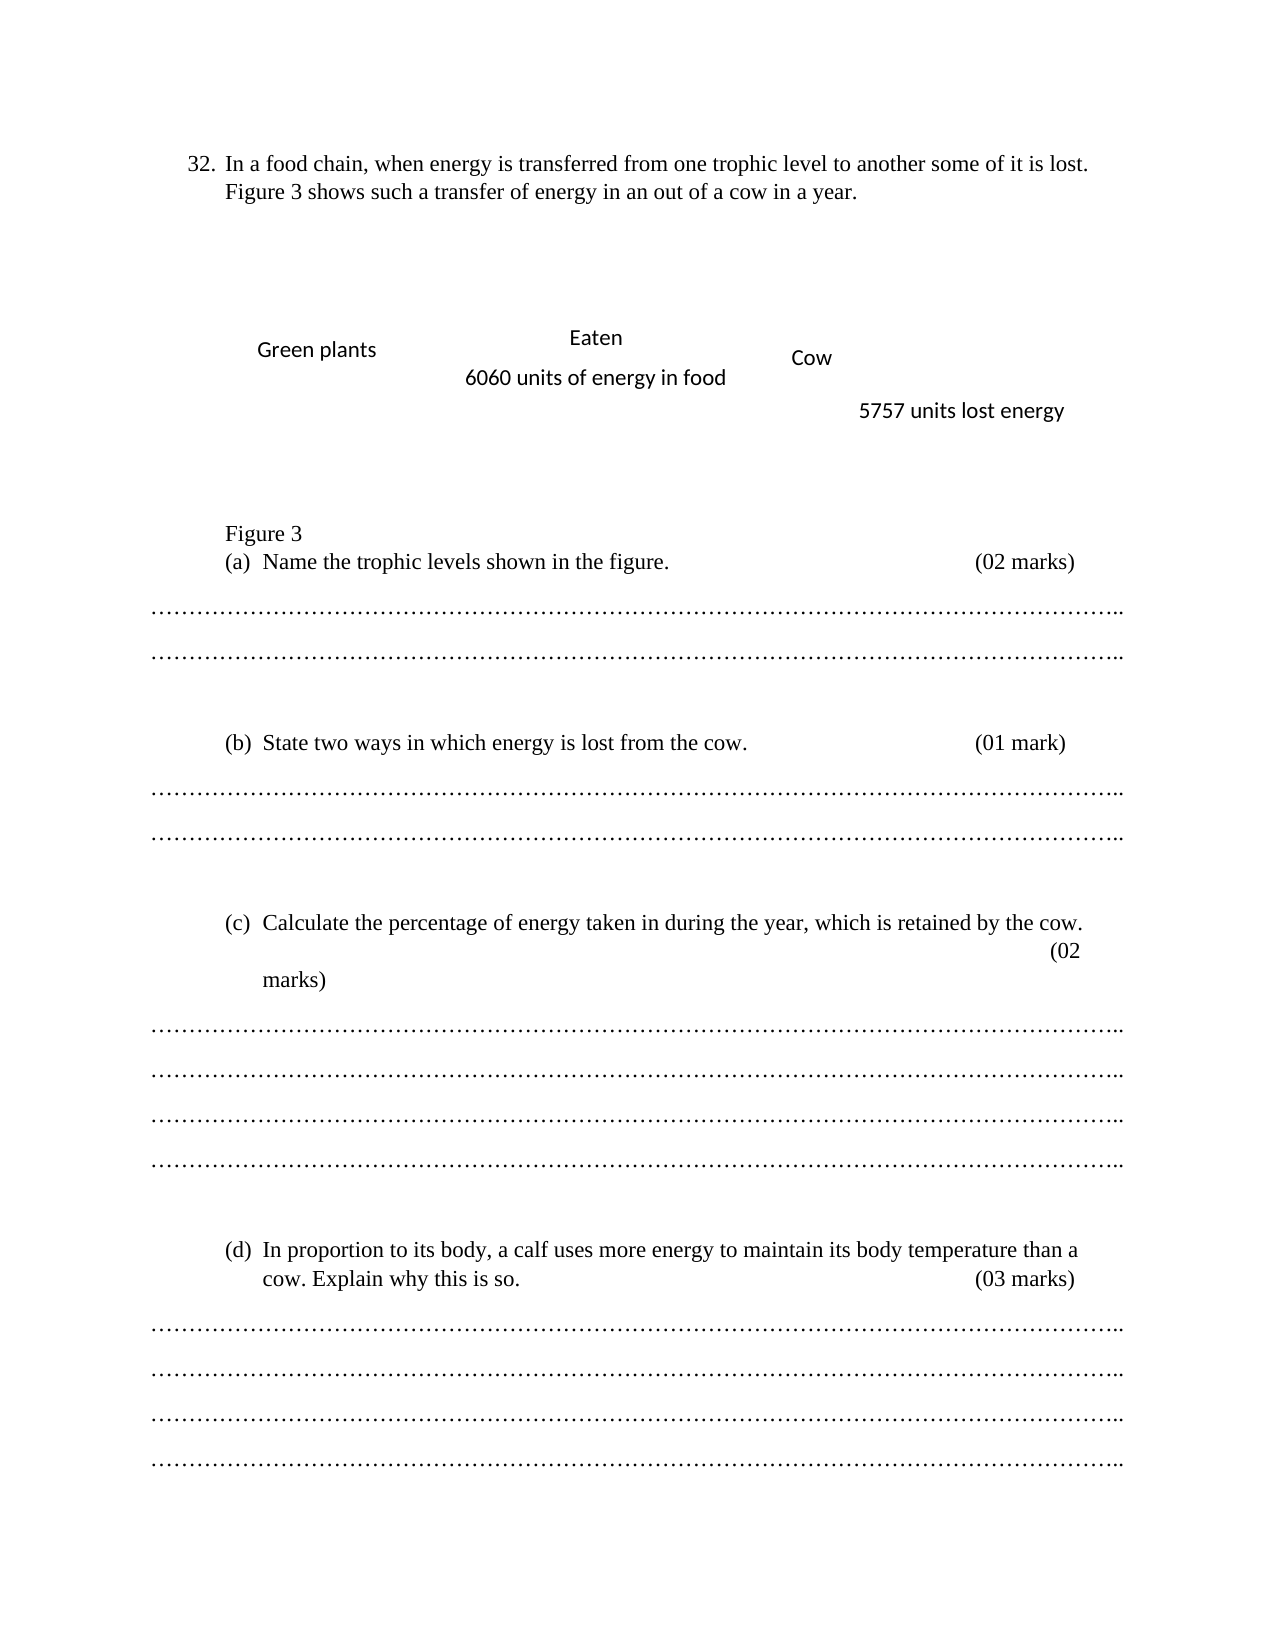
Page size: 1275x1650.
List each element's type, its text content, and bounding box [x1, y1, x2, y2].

list In proportion to its body, a calf uses more energy to maintain its body temperature than a cow. Explain why this is so. (03 marks) [225, 1236, 1125, 1291]
text ……………………………………………………………………………………………………………….. [150, 1011, 1125, 1037]
list In a food chain, when energy is transferred from one trophic level to another some of it is lost. Figure 3 shows such a transfer of energy in an out of a cow in a year. [187, 150, 1125, 205]
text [150, 1400, 1125, 1427]
list Name the trophic levels shown in the figure. (02 marks) [225, 548, 1125, 574]
text ……………………………………………………………………………………………………………….. [150, 819, 1125, 845]
list State two ways in which energy is lost from the cow. (01 mark) [225, 728, 1125, 755]
text ……………………………………………………………………………………………………………….. [150, 593, 1125, 619]
text ……………………………………………………………………………………………………………….. [150, 1056, 1125, 1082]
text ……………………………………………………………………………………………………………….. [150, 638, 1125, 665]
text ……………………………………………………………………………………………………………….. [150, 774, 1125, 800]
text ……………………………………………………………………………………………………………….. [150, 1101, 1125, 1127]
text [150, 1355, 1125, 1381]
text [150, 1445, 1125, 1472]
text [150, 1310, 1125, 1336]
list Figure 3 [225, 520, 1125, 546]
text ……………………………………………………………………………………………………………….. [150, 1146, 1125, 1173]
list Calculate the percentage of energy taken in during the year, which is retained by the cow. (02 marks) [225, 909, 1125, 992]
